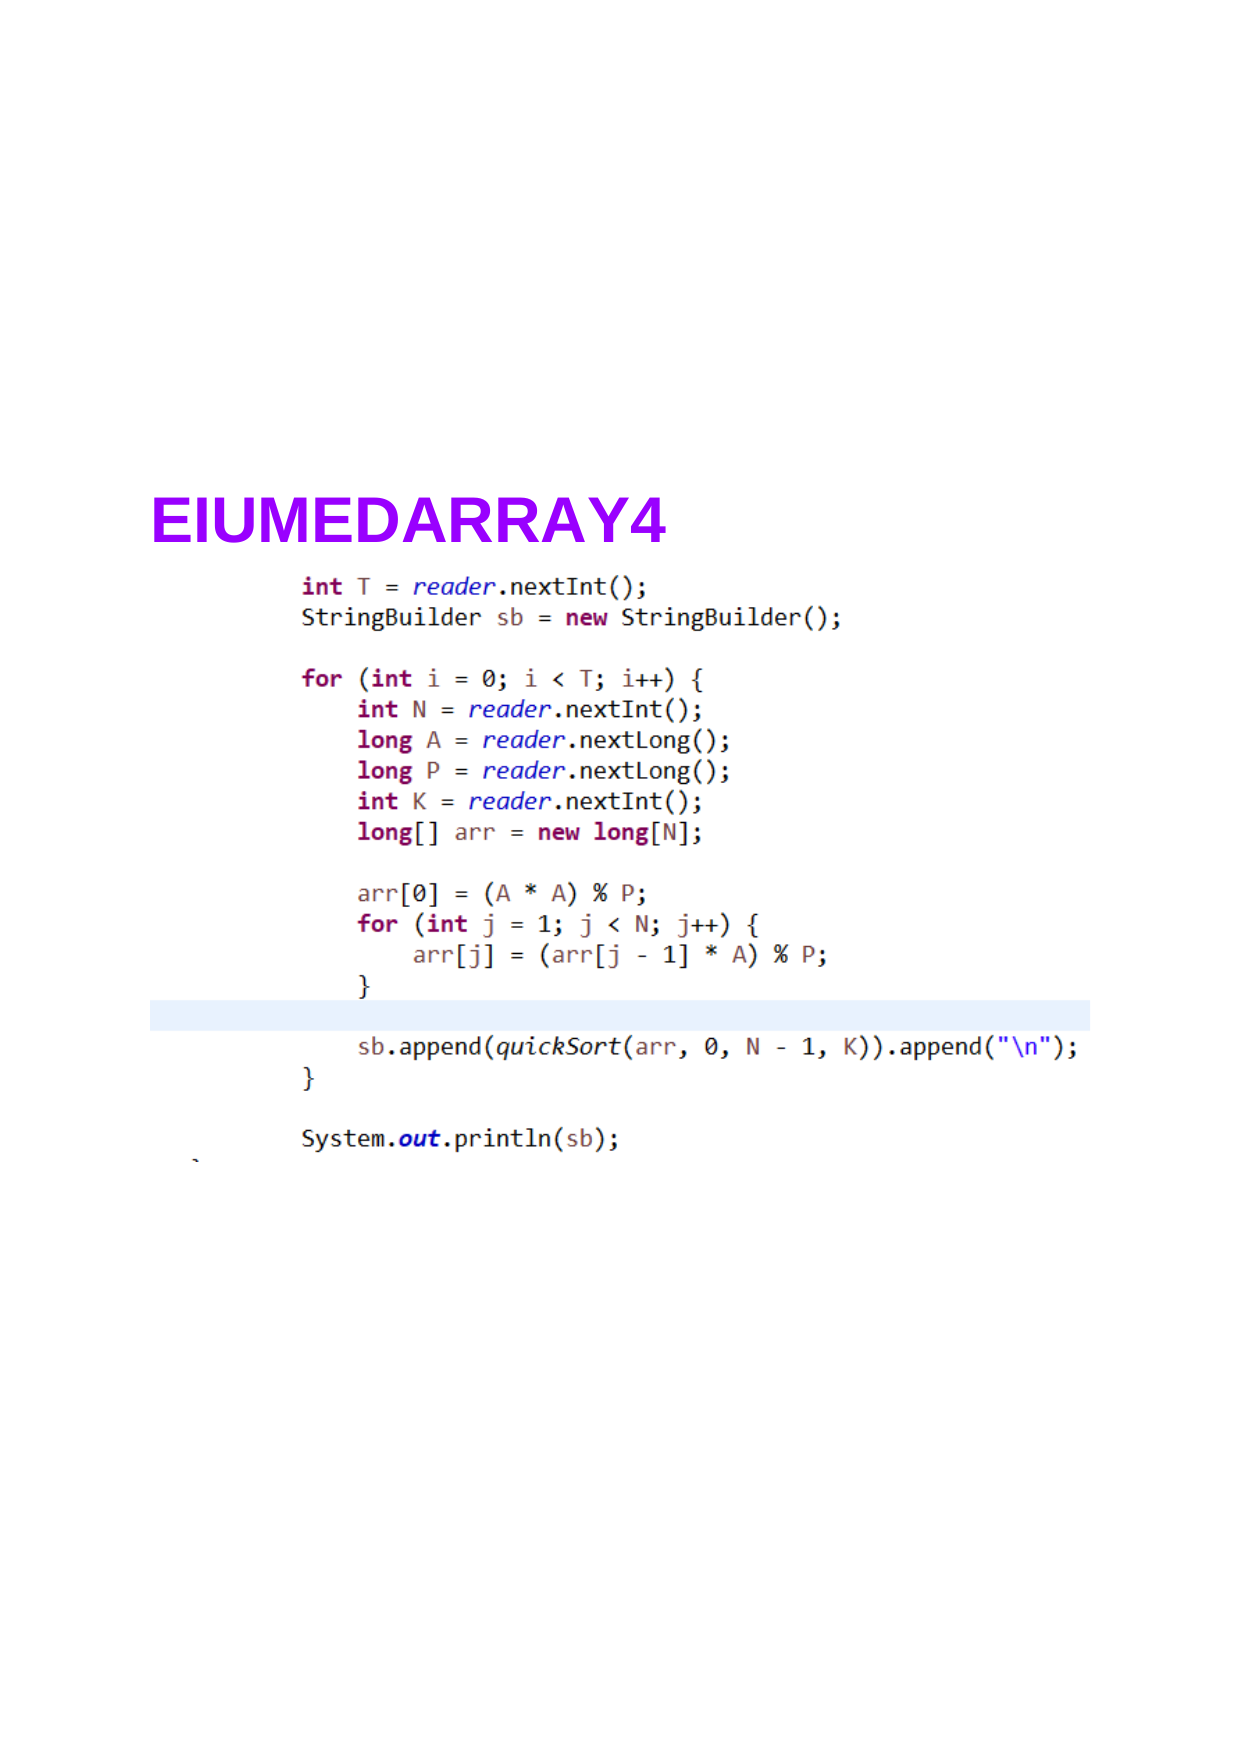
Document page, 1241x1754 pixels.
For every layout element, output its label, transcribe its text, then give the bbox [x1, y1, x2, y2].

text EIUMEDARRAY4 [150, 482, 1090, 557]
picture [150, 567, 1091, 1162]
